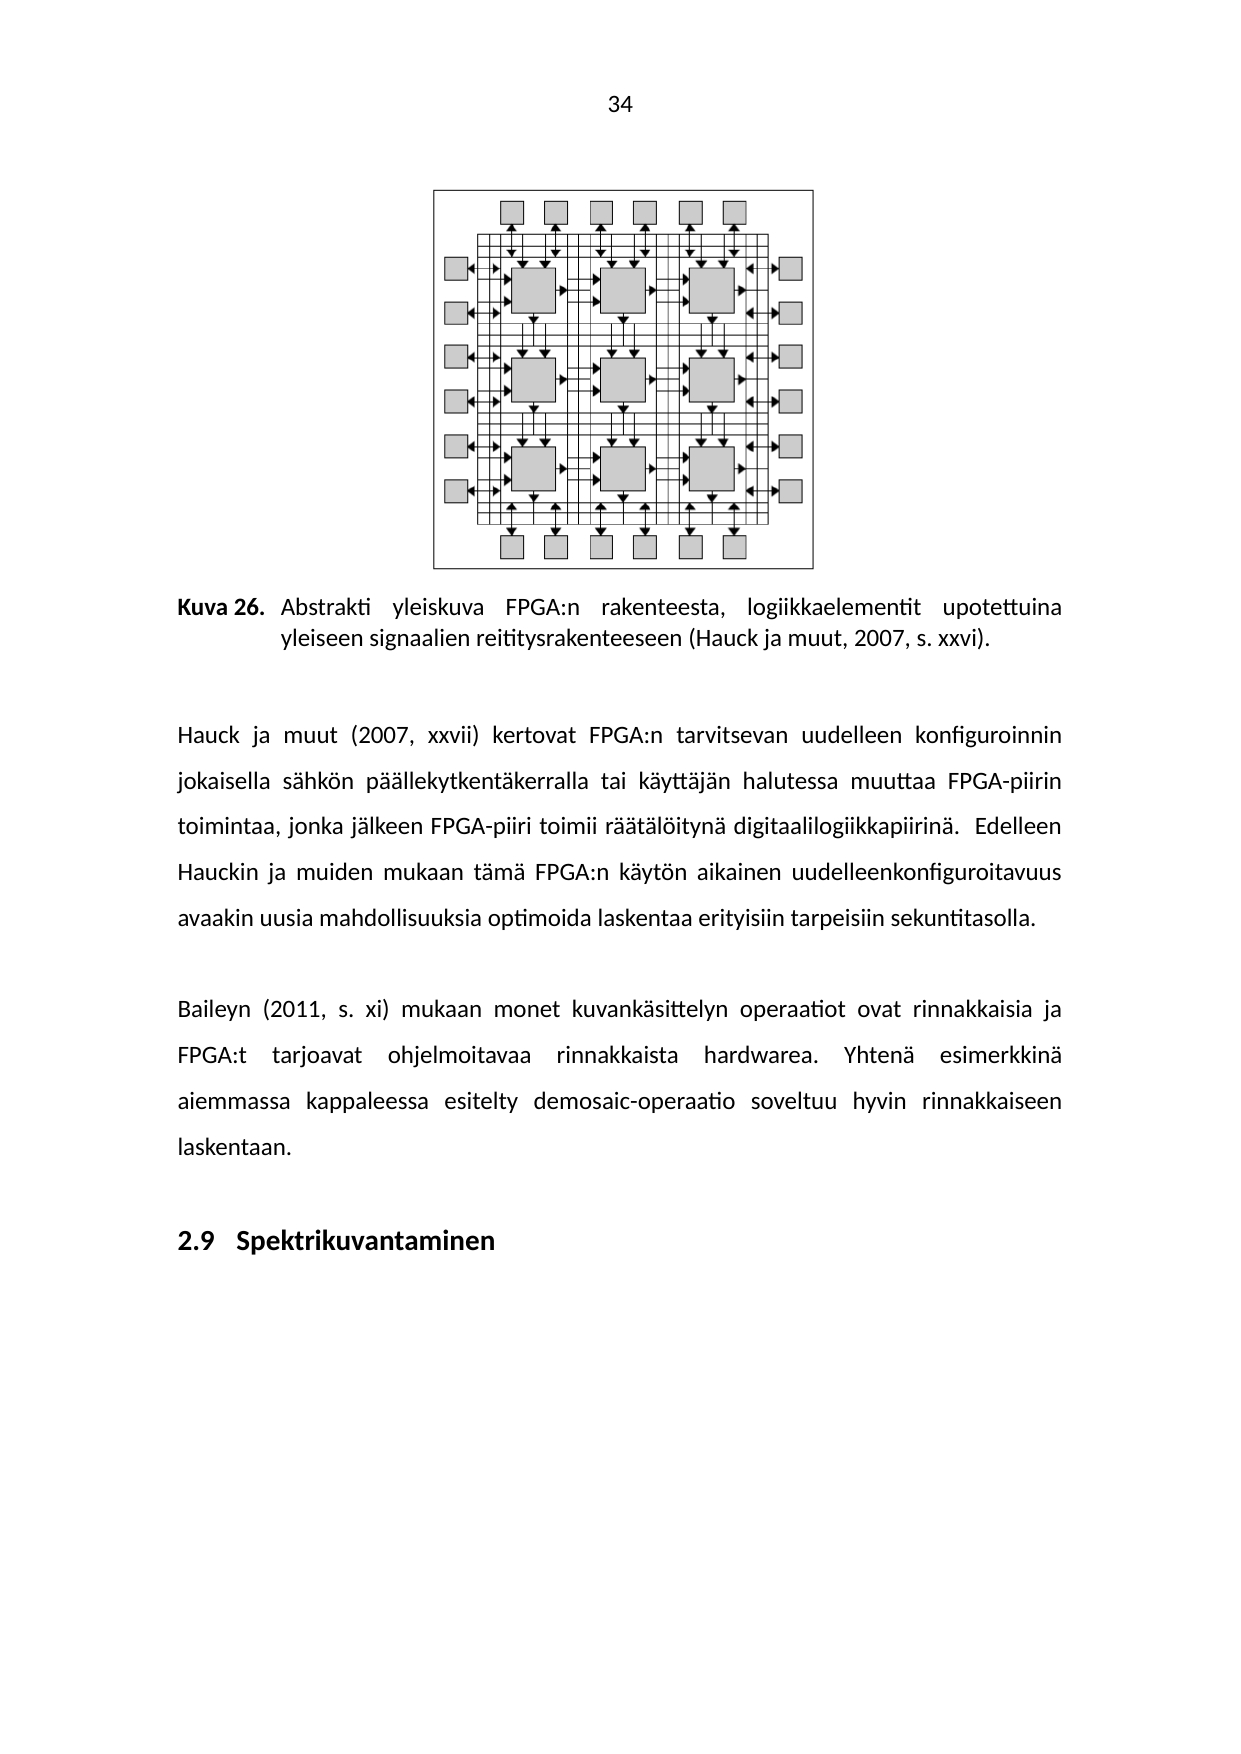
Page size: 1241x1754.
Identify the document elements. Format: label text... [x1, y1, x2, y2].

picture [416, 177, 824, 579]
text Kuva 26. Abstrakti yleiskuva FPGA:n rakenteesta, logiikkaelementit upotettuina yleiseen signaalien reititysrakenteeseen (Hauck ja muut, 2007, s. xxvi). [177, 591, 1063, 652]
text Baileyn (2011, s. xi) mukaan monet kuvankäsittelyn operaatiot ovat rinnakkaisia ja FPGA:t tarjoavat ohjelmoitavaa rinnakkaista hardwarea. Yhtenä esimerkkinä aiemmassa kappaleessa esitelty demosaic-operaatio soveltuu hyvin rinnakkaiseen laskentaan. [177, 993, 1063, 1161]
subtitle Spektrikuvantaminen [177, 1222, 1063, 1258]
text Hauck ja muut (2007, xxvii) kertovat FPGA:n tarvitsevan uudelleen konfiguroinnin jokaisella sähkön päällekytkentäkerralla tai käyttäjän halutessa muuttaa FPGA-piirin toimintaa, jonka jälkeen FPGA-piiri toimii räätälöitynä digitaalilogiikkapiirinä. Edelleen Hauckin ja muiden mukaan tämä FPGA:n käytön aikainen uudelleenkonfiguroitavuus avaakin uusia mahdollisuuksia optimoida laskentaa erityisiin tarpeisiin sekuntitasolla. [177, 719, 1063, 932]
